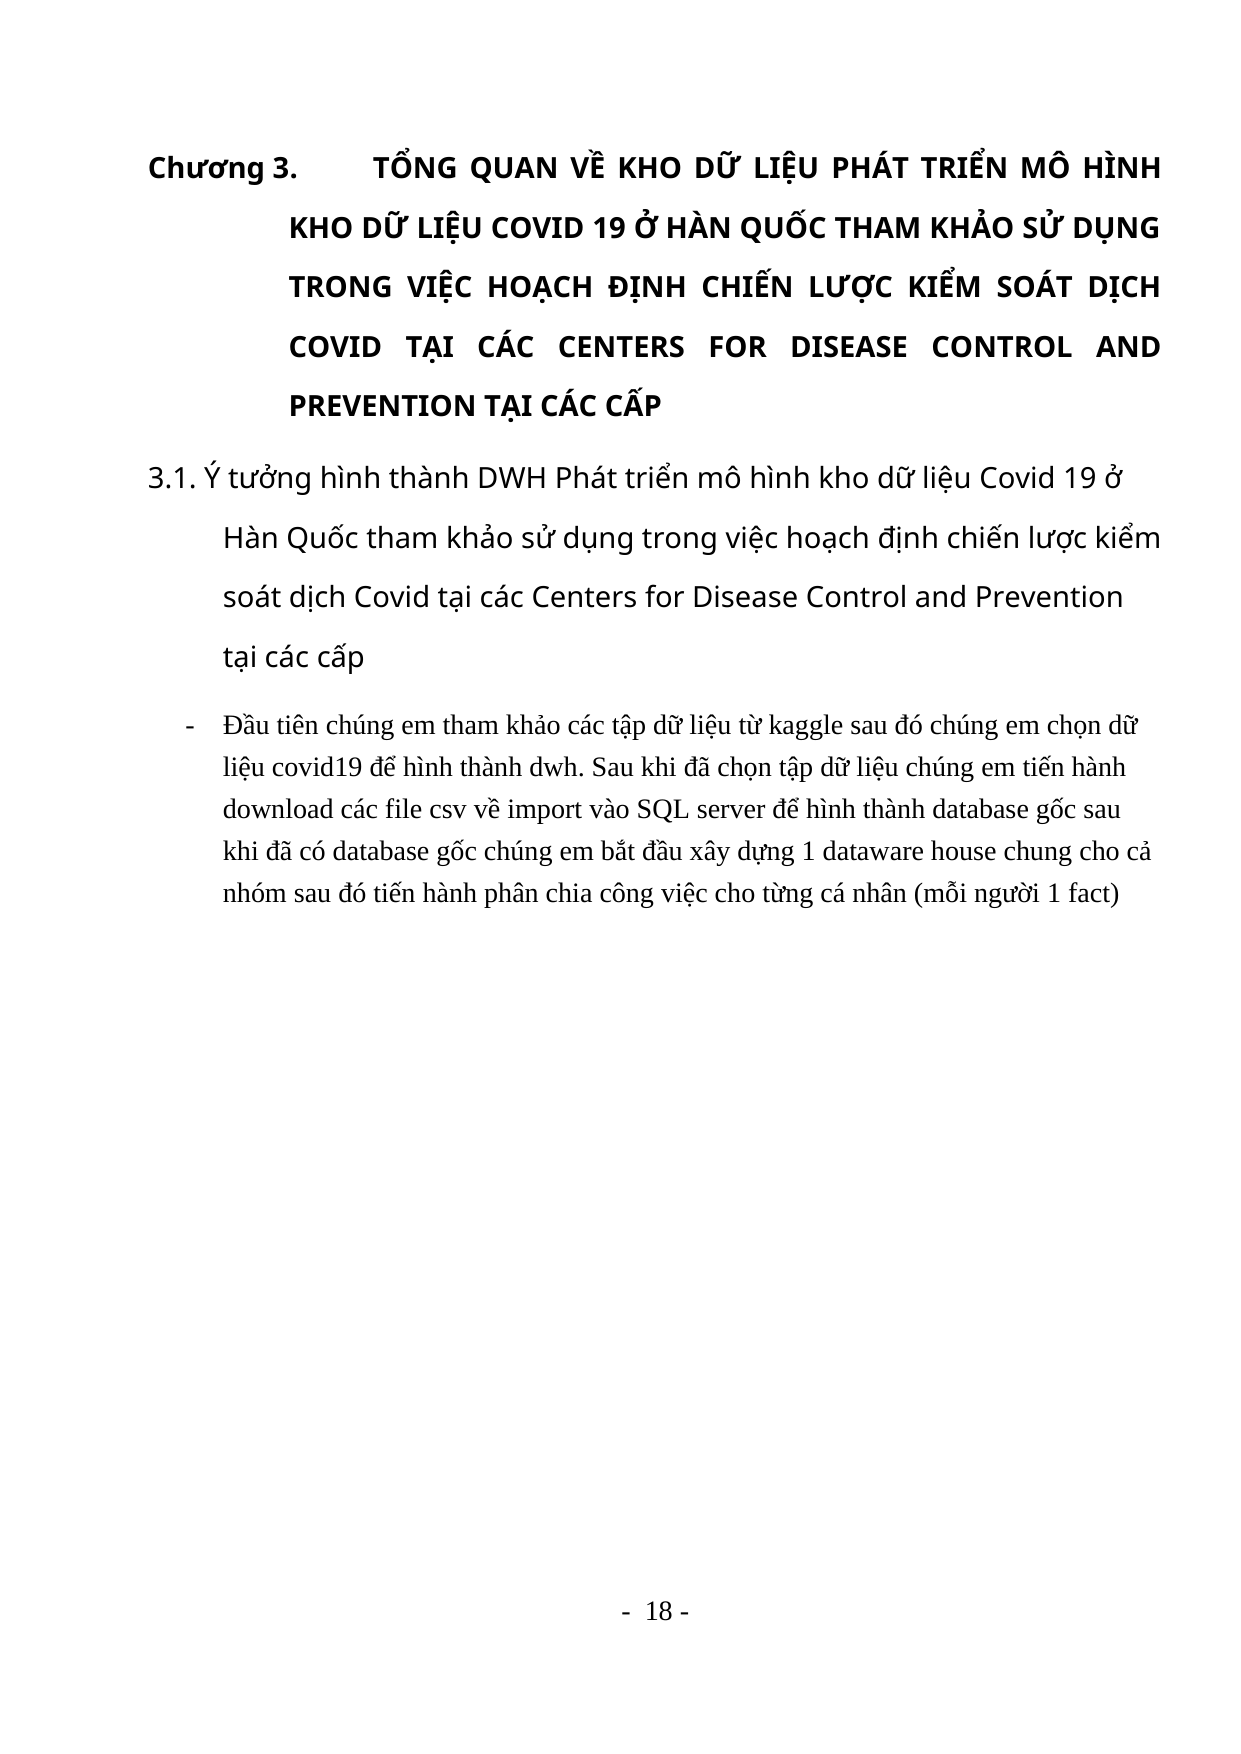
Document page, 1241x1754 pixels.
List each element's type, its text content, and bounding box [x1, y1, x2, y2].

list Đầu tiên chúng em tham khảo các tập dữ liệu từ kaggle sau đó chúng em chọn dữ liệu covid19 để hình thành dwh. Sau khi đã chọn tập dữ liệu chúng em tiến hành download các file csv về import vào SQL server để hình thành database gốc sau khi đã có database gốc chúng em bắt đầu xây dựng 1 dataware house chung cho cả nhóm sau đó tiến hành phân chia công việc cho từng cá nhân (mỗi người 1 fact) [185, 708, 1162, 909]
subtitle Ý tưởng hình thành DWH Phát triển mô hình kho dữ liệu Covid 19 ở Hàn Quốc tham khảo sử dụng trong việc hoạch định chiến lược kiểm soát dịch Covid tại các Centers for Disease Control and Prevention tại các cấp [148, 458, 1162, 676]
subtitle TỔNG QUAN VỀ KHO DỮ LIỆU PHÁT TRIỂN MÔ HÌNH KHO DỮ LIỆU COVID 19 Ở HÀN QUỐC THAM KHẢO SỬ DỤNG TRONG VIỆC HOẠCH ĐỊNH CHIẾN LƯỢC KIỂM SOÁT DỊCH COVID TẠI CÁC CENTERS FOR DISEASE CONTROL AND PREVENTION TẠI CÁC CẤP [148, 148, 1162, 425]
